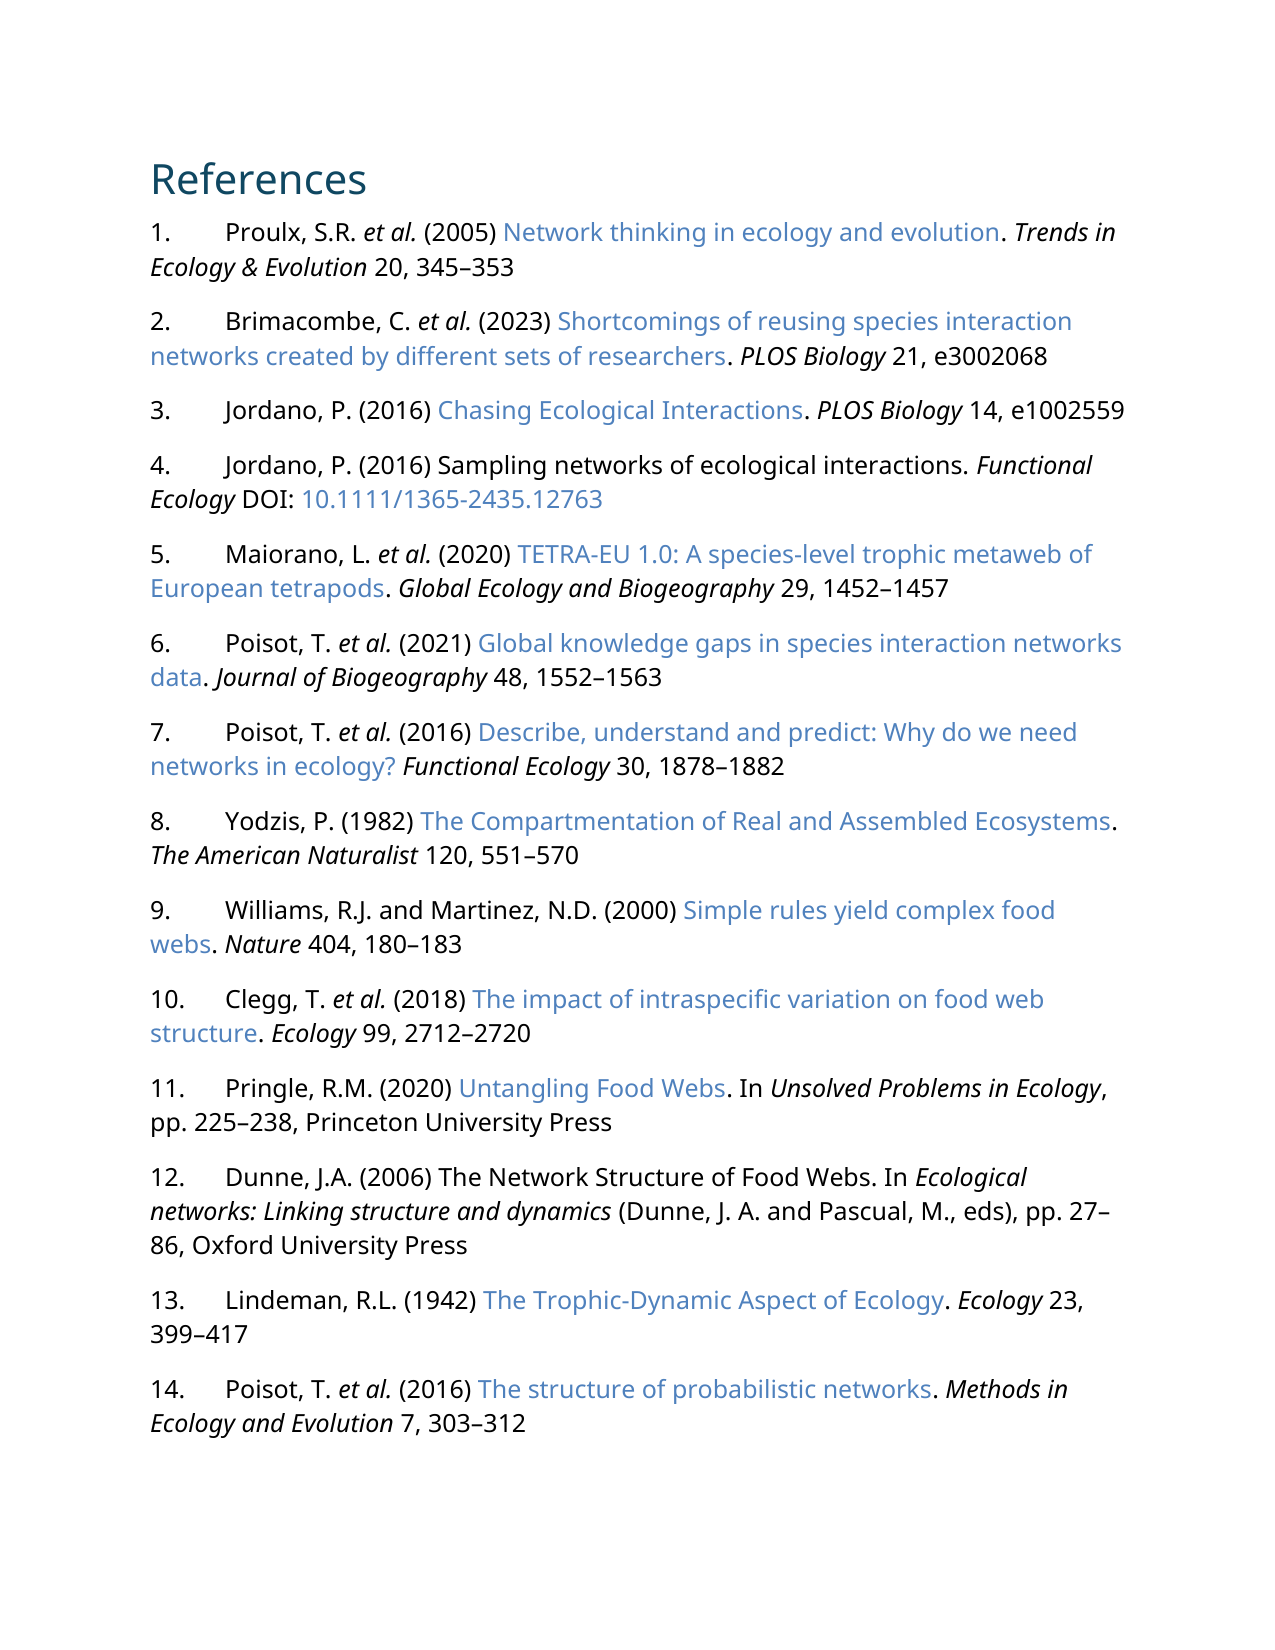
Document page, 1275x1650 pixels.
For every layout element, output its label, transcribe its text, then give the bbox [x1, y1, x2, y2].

text 6. Poisot, T. et al. (2021) Global knowledge gaps in species interaction networks data. Journal of Biogeography 48, 1552–1563 [150, 626, 1125, 694]
text 13. Lindeman, R.L. (1942) The Trophic-Dynamic Aspect of Ecology. Ecology 23, 399–417 [150, 1283, 1125, 1351]
text 1. Proulx, S.R. et al. (2005) Network thinking in ecology and evolution. Trends in Ecology & Evolution 20, 345–353 [150, 215, 1125, 283]
text 2. Brimacombe, C. et al. (2023) Shortcomings of reusing species interaction networks created by different sets of researchers. PLOS Biology 21, e3002068 [150, 304, 1125, 372]
text 11. Pringle, R.M. (2020) Untangling Food Webs. In Unsolved Problems in Ecology, pp. 225–238, Princeton University Press [150, 1071, 1125, 1139]
text 7. Poisot, T. et al. (2016) Describe, understand and predict: Why do we need networks in ecology? Functional Ecology 30, 1878–1882 [150, 715, 1125, 783]
text 12. Dunne, J.A. (2006) The Network Structure of Food Webs. In Ecological networks: Linking structure and dynamics (Dunne, J. A. and Pascual, M., eds), pp. 27–86, Oxford University Press [150, 1159, 1125, 1262]
text 10. Clegg, T. et al. (2018) The impact of intraspecific variation on food web structure. Ecology 99, 2712–2720 [150, 982, 1125, 1050]
text 9. Williams, R.J. and Martinez, N.D. (2000) Simple rules yield complex food webs. Nature 404, 180–183 [150, 893, 1125, 961]
text 4. Jordano, P. (2016) Sampling networks of ecological interactions. Functional Ecology DOI: 10.1111/1365-2435.12763 [150, 448, 1125, 516]
text 3. Jordano, P. (2016) Chasing Ecological Interactions. PLOS Biology 14, e1002559 [150, 393, 1125, 427]
text 14. Poisot, T. et al. (2016) The structure of probabilistic networks. Methods in Ecology and Evolution 7, 303–312 [150, 1372, 1125, 1440]
subtitle References [150, 150, 1125, 207]
text 8. Yodzis, P. (1982) The Compartmentation of Real and Assembled Ecosystems. The American Naturalist 120, 551–570 [150, 804, 1125, 872]
text 5. Maiorano, L. et al. (2020) TETRA-EU 1.0: A species-level trophic metaweb of European tetrapods. Global Ecology and Biogeography 29, 1452–1457 [150, 537, 1125, 605]
